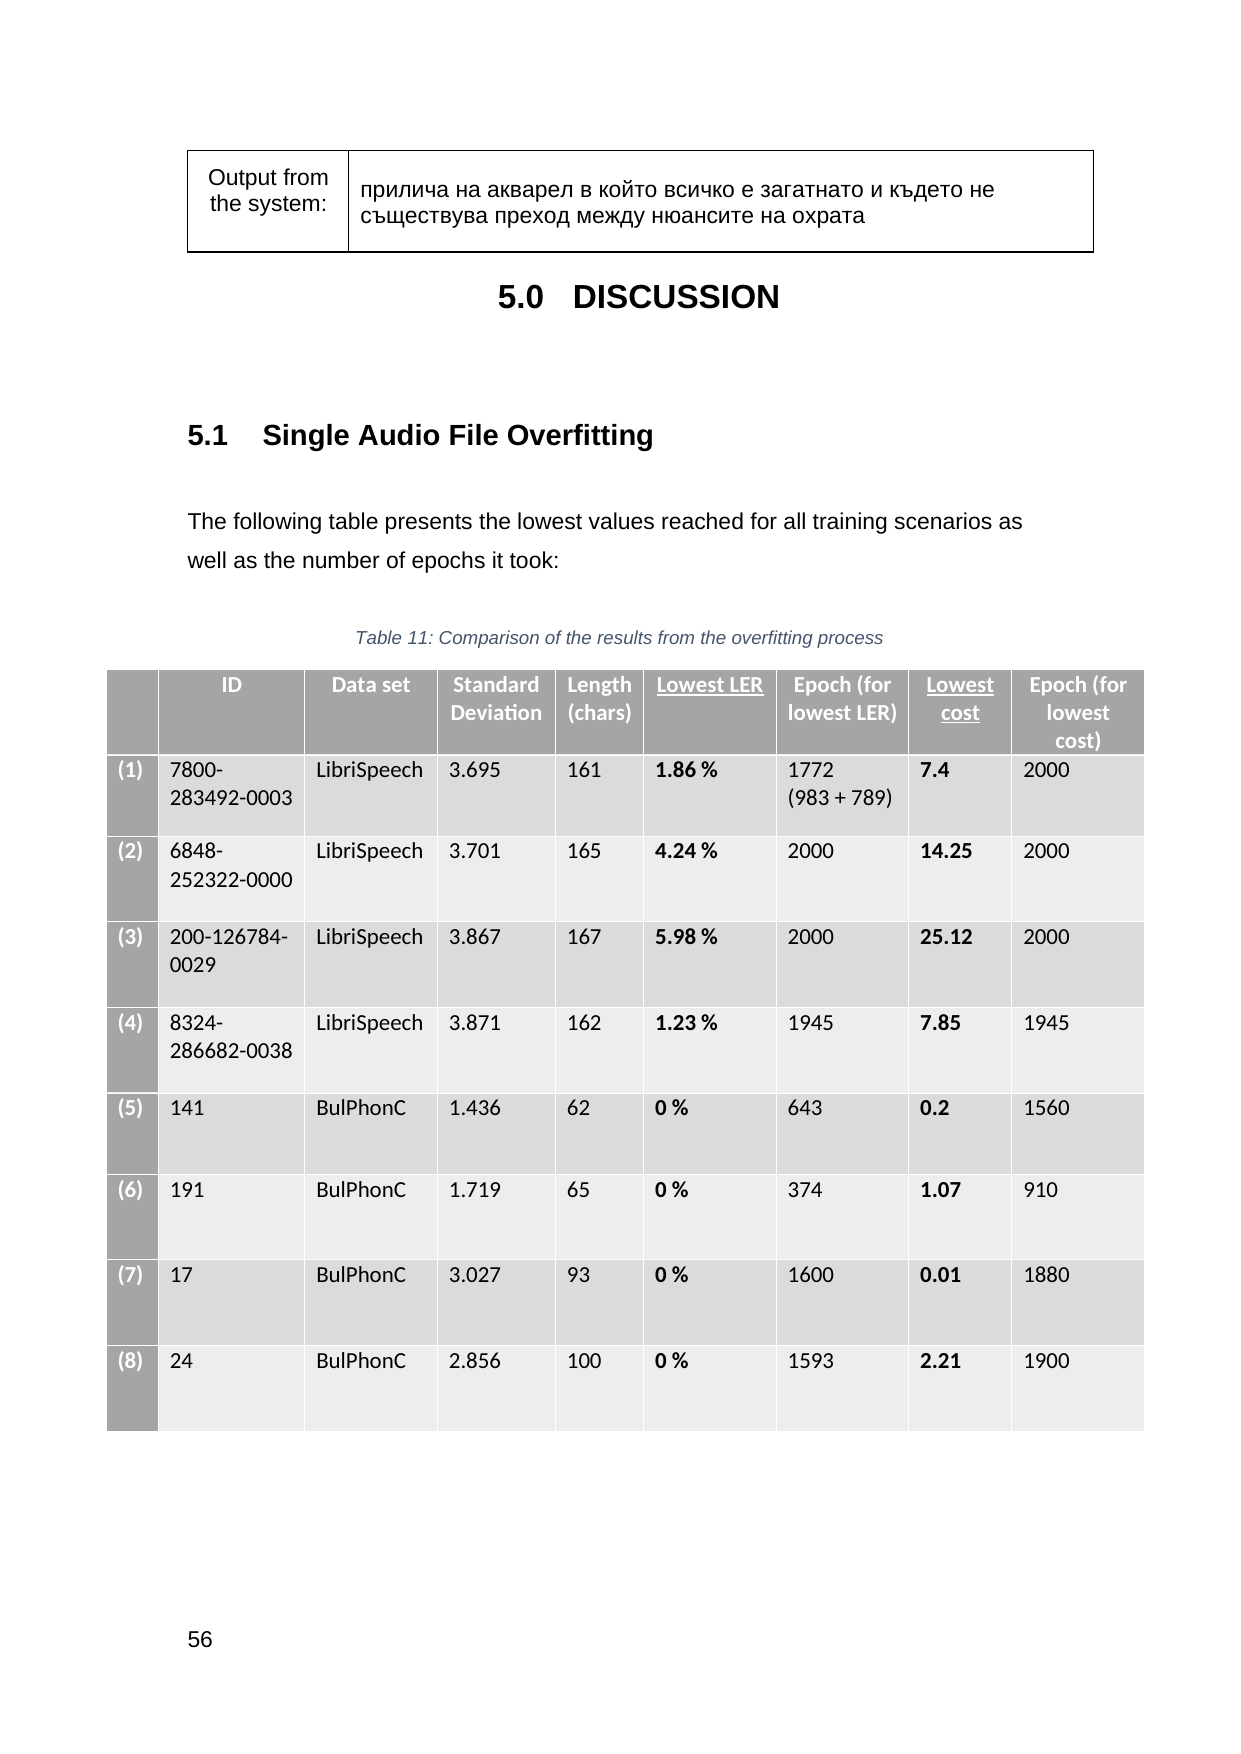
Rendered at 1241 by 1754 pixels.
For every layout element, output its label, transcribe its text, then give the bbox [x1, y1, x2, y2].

subtitle Single Audio File Overfitting [187, 418, 1053, 452]
table_cell 1560 [1012, 1094, 1144, 1174]
table_cell 165 [556, 837, 643, 921]
table_header Data set [305, 670, 437, 754]
table_cell BulPhonC [305, 1175, 437, 1259]
table_cell 1600 [777, 1260, 908, 1345]
table_cell 7.4 [909, 756, 1011, 836]
table_header Epoch (for lowest LER) [777, 670, 908, 754]
table_cell 1.719 [438, 1175, 555, 1259]
subtitle DISCUSSION [225, 277, 1053, 316]
table_cell 1900 [1012, 1346, 1144, 1431]
table_cell 1880 [1012, 1260, 1144, 1345]
table_cell 2000 [1012, 837, 1144, 921]
table_cell 8324-286682-0038 [159, 1008, 304, 1092]
table_cell 62 [556, 1094, 643, 1174]
table_cell 6848-252322-0000 [159, 837, 304, 921]
table_cell 1.23 % [644, 1008, 776, 1092]
table_cell 3.701 [438, 837, 555, 921]
table_cell 7.85 [909, 1008, 1011, 1092]
table_cell (7) [107, 1260, 158, 1345]
table_cell BulPhonC [305, 1094, 437, 1174]
table_cell 1945 [777, 1008, 908, 1092]
table_header Epoch (for lowest cost) [1012, 670, 1144, 754]
table_cell LibriSpeech [305, 837, 437, 921]
table_cell 0.01 [909, 1260, 1011, 1345]
table_cell 1945 [1012, 1008, 1144, 1092]
table_cell 25.12 [909, 922, 1011, 1007]
table_cell 3.871 [438, 1008, 555, 1092]
table_cell (2) [107, 837, 158, 921]
table_header Standard Deviation [438, 670, 555, 754]
table_header ID [159, 670, 304, 754]
table_cell 3.027 [438, 1260, 555, 1345]
table_cell 167 [556, 922, 643, 1007]
table_cell 93 [556, 1260, 643, 1345]
table_cell (4) [107, 1008, 158, 1092]
table_cell 910 [1012, 1175, 1144, 1259]
table_cell (3) [107, 922, 158, 1007]
table_cell BulPhonC [305, 1260, 437, 1345]
table_cell LibriSpeech [305, 922, 437, 1007]
text The following table presents the lowest values reached for all training scenarios as well as the number of epochs it took: [187, 508, 1053, 574]
table_cell 24 [159, 1346, 304, 1431]
table_cell 2000 [1012, 922, 1144, 1007]
table_cell (5) [107, 1094, 158, 1174]
table_cell 7800-283492-0003 [159, 756, 304, 836]
table_cell 2000 [777, 837, 908, 921]
table_cell 1772 (983 + 789) [777, 756, 908, 836]
table_cell 0 % [644, 1346, 776, 1431]
table_cell 141 [159, 1094, 304, 1174]
table_cell (6) [107, 1175, 158, 1259]
table_cell 2.856 [438, 1346, 555, 1431]
table_header [107, 670, 158, 754]
table_cell 0 % [644, 1094, 776, 1174]
table_cell 0.2 [909, 1094, 1011, 1174]
table_cell 3.695 [438, 756, 555, 836]
table_cell 14.25 [909, 837, 1011, 921]
table_cell BulPhonC [305, 1346, 437, 1431]
table_cell 2000 [777, 922, 908, 1007]
table_cell 17 [159, 1260, 304, 1345]
table_cell 0 % [644, 1175, 776, 1259]
table_cell 1593 [777, 1346, 908, 1431]
table_cell прилича на акварел в който всичко е загатнато и където не съществува преход между нюансите на охрата [349, 151, 1093, 251]
table_header Length (chars) [556, 670, 643, 754]
table_cell (8) [107, 1346, 158, 1431]
table_cell 4.24 % [644, 837, 776, 921]
table_cell 5.98 % [644, 922, 776, 1007]
table_header Lowest cost [909, 670, 1011, 754]
table_cell LibriSpeech [305, 1008, 437, 1092]
table_cell 643 [777, 1094, 908, 1174]
table_cell (1) [107, 756, 158, 836]
table_cell 200-126784-0029 [159, 922, 304, 1007]
table_cell 161 [556, 756, 643, 836]
table_cell 191 [159, 1175, 304, 1259]
table_cell 3.867 [438, 922, 555, 1007]
table_cell 1.436 [438, 1094, 555, 1174]
table_cell 162 [556, 1008, 643, 1092]
table_cell Output from the system: [188, 151, 348, 251]
table_cell 0 % [644, 1260, 776, 1345]
table_cell 65 [556, 1175, 643, 1259]
table_cell 2.21 [909, 1346, 1011, 1431]
text Table 11: Comparison of the results from the overfitting process [187, 626, 1053, 648]
table_cell 1.86 % [644, 756, 776, 836]
table_cell 1.07 [909, 1175, 1011, 1259]
table_cell LibriSpeech [305, 756, 437, 836]
table_cell 2000 [1012, 756, 1144, 836]
table_header Lowest LER [644, 670, 776, 754]
table_cell 374 [777, 1175, 908, 1259]
table_cell 100 [556, 1346, 643, 1431]
